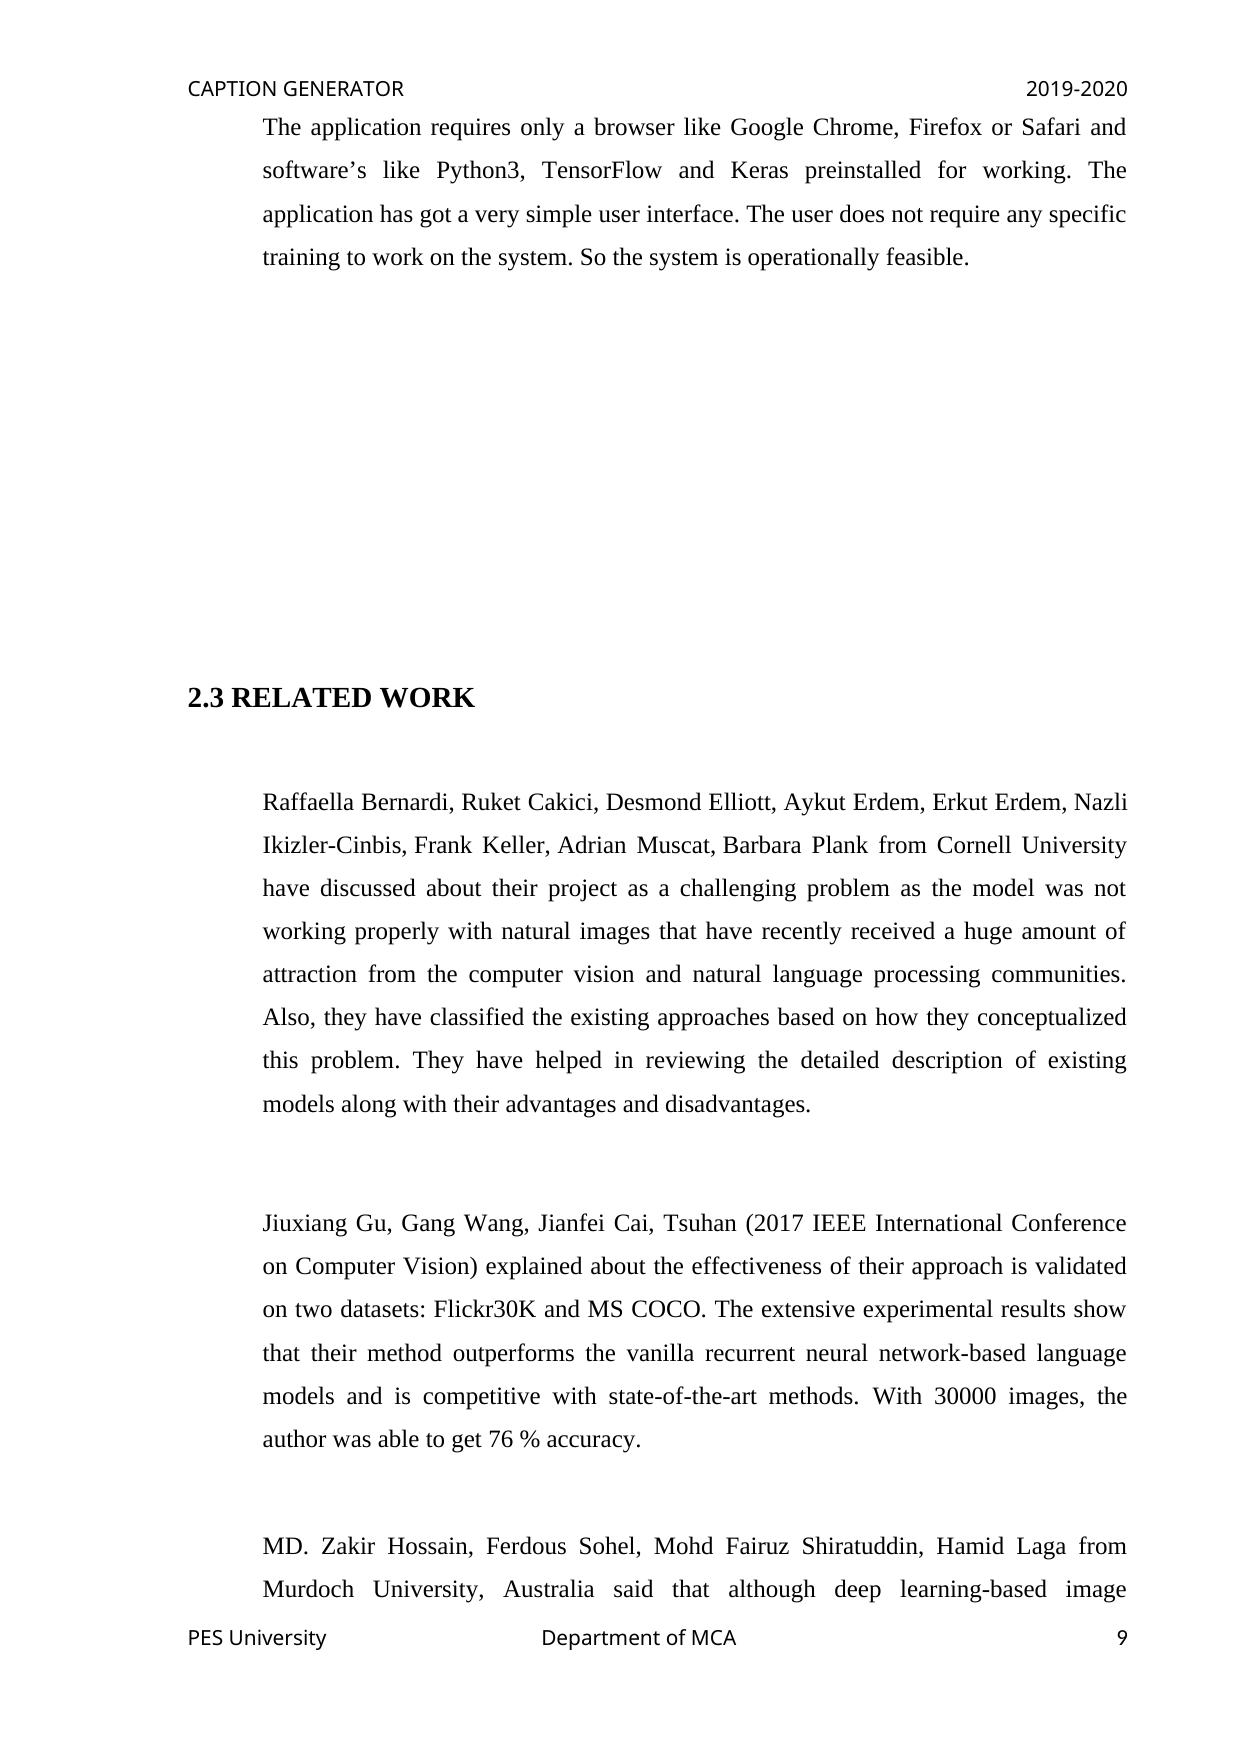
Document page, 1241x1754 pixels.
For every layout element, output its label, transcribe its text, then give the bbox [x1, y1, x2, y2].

text Jiuxiang Gu, Gang Wang, Jianfei Cai, Tsuhan (2017 IEEE International Conference on Computer Vision) explained about the effectiveness of their approach is validated on two datasets: Flickr30K and MS COCO. The extensive experimental results show that their method outperforms the vanilla recurrent neural network-based language models and is competitive with state-of-the-art methods. With 30000 images, the author was able to get 76 % accuracy. [262, 1208, 1128, 1453]
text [262, 1531, 1128, 1603]
text 2.3 RELATED WORK [187, 681, 1128, 714]
text Raffaella Bernardi, Ruket Cakici, Desmond Elliott, Aykut Erdem, Erkut Erdem, Nazli Ikizler-Cinbis, Frank Keller, Adrian Muscat, Barbara Plank from Cornell University have discussed about their project as a challenging problem as the model was not working properly with natural images that have recently received a huge amount of attraction from the computer vision and natural language processing communities. Also, they have classified the existing approaches based on how they conceptualized this problem. They have helped in reviewing the detailed description of existing models along with their advantages and disadvantages. [262, 787, 1128, 1117]
list The application requires only a browser like Google Chrome, Firefox or Safari and software’s like Python3, TensorFlow and Keras preinstalled for working. The application has got a very simple user interface. The user does not require any specific training to work on the system. So the system is operationally feasible. [262, 112, 1128, 271]
